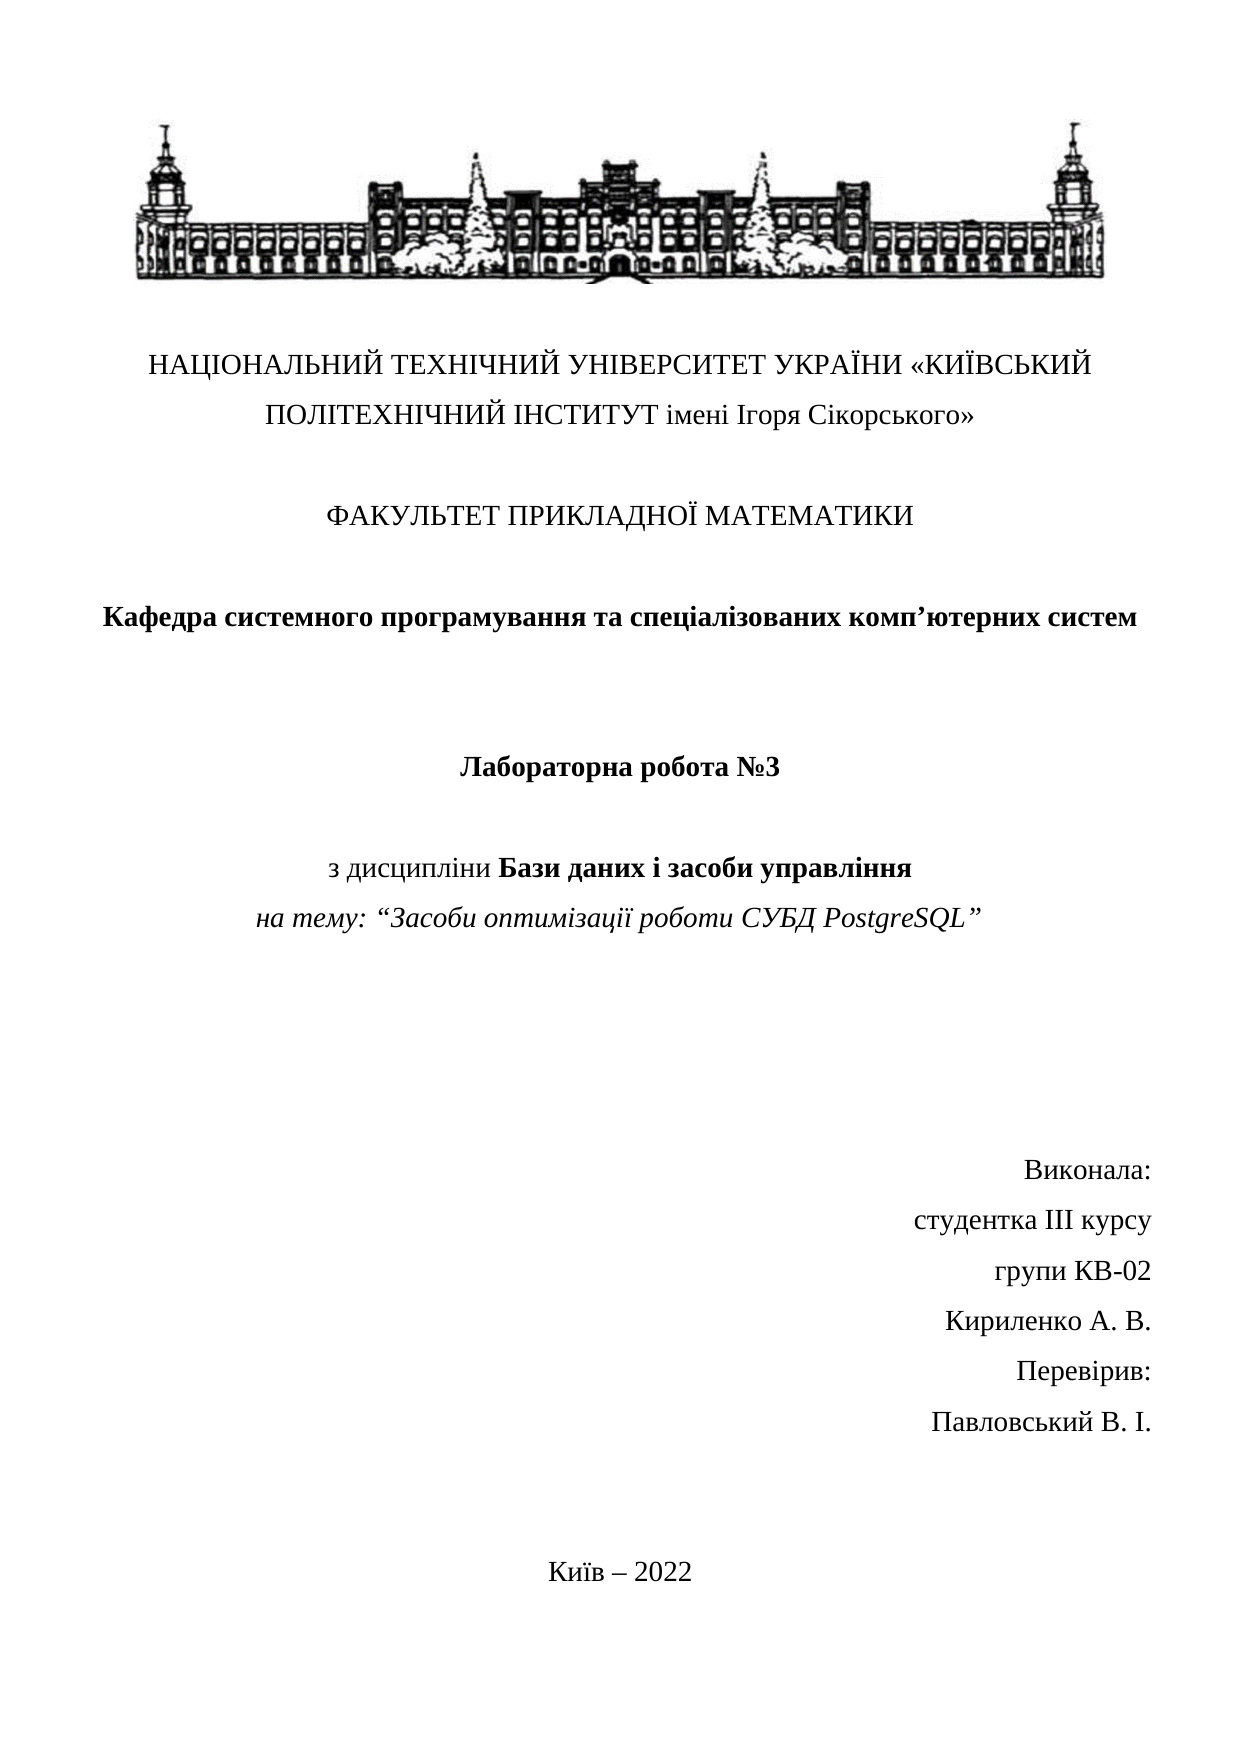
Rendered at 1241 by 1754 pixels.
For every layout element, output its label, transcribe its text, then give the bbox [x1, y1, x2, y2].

text Перевірив: [88, 1353, 1152, 1387]
text Кафедра системного програмування та спеціалізованих комп’ютерних систем [88, 599, 1152, 632]
text з дисципліни Бази даних і засоби управління [88, 850, 1152, 884]
picture [132, 118, 1108, 284]
text ФАКУЛЬТЕТ ПРИКЛАДНОЇ МАТЕМАТИКИ [88, 498, 1152, 532]
text Виконала: [88, 1152, 1152, 1186]
text групи КВ-02 [88, 1253, 1152, 1286]
text Київ – 2022 [88, 1554, 1152, 1588]
text Лабораторна робота №3 [88, 749, 1152, 783]
text Павловський В. І. [88, 1404, 1152, 1437]
text на тему: “Засоби оптимізації роботи СУБД PostgreSQL” [88, 901, 1152, 934]
text Кириленко А. В. [88, 1303, 1152, 1337]
text студентка ІII курсу [88, 1202, 1152, 1236]
text НАЦІОНАЛЬНИЙ ТЕХНІЧНИЙ УНІВЕРСИТЕТ УКРАЇНИ «КИЇВСЬКИЙ ПОЛІТЕХНІЧНИЙ ІНСТИТУТ імені Ігоря Сікорського» [88, 347, 1152, 431]
